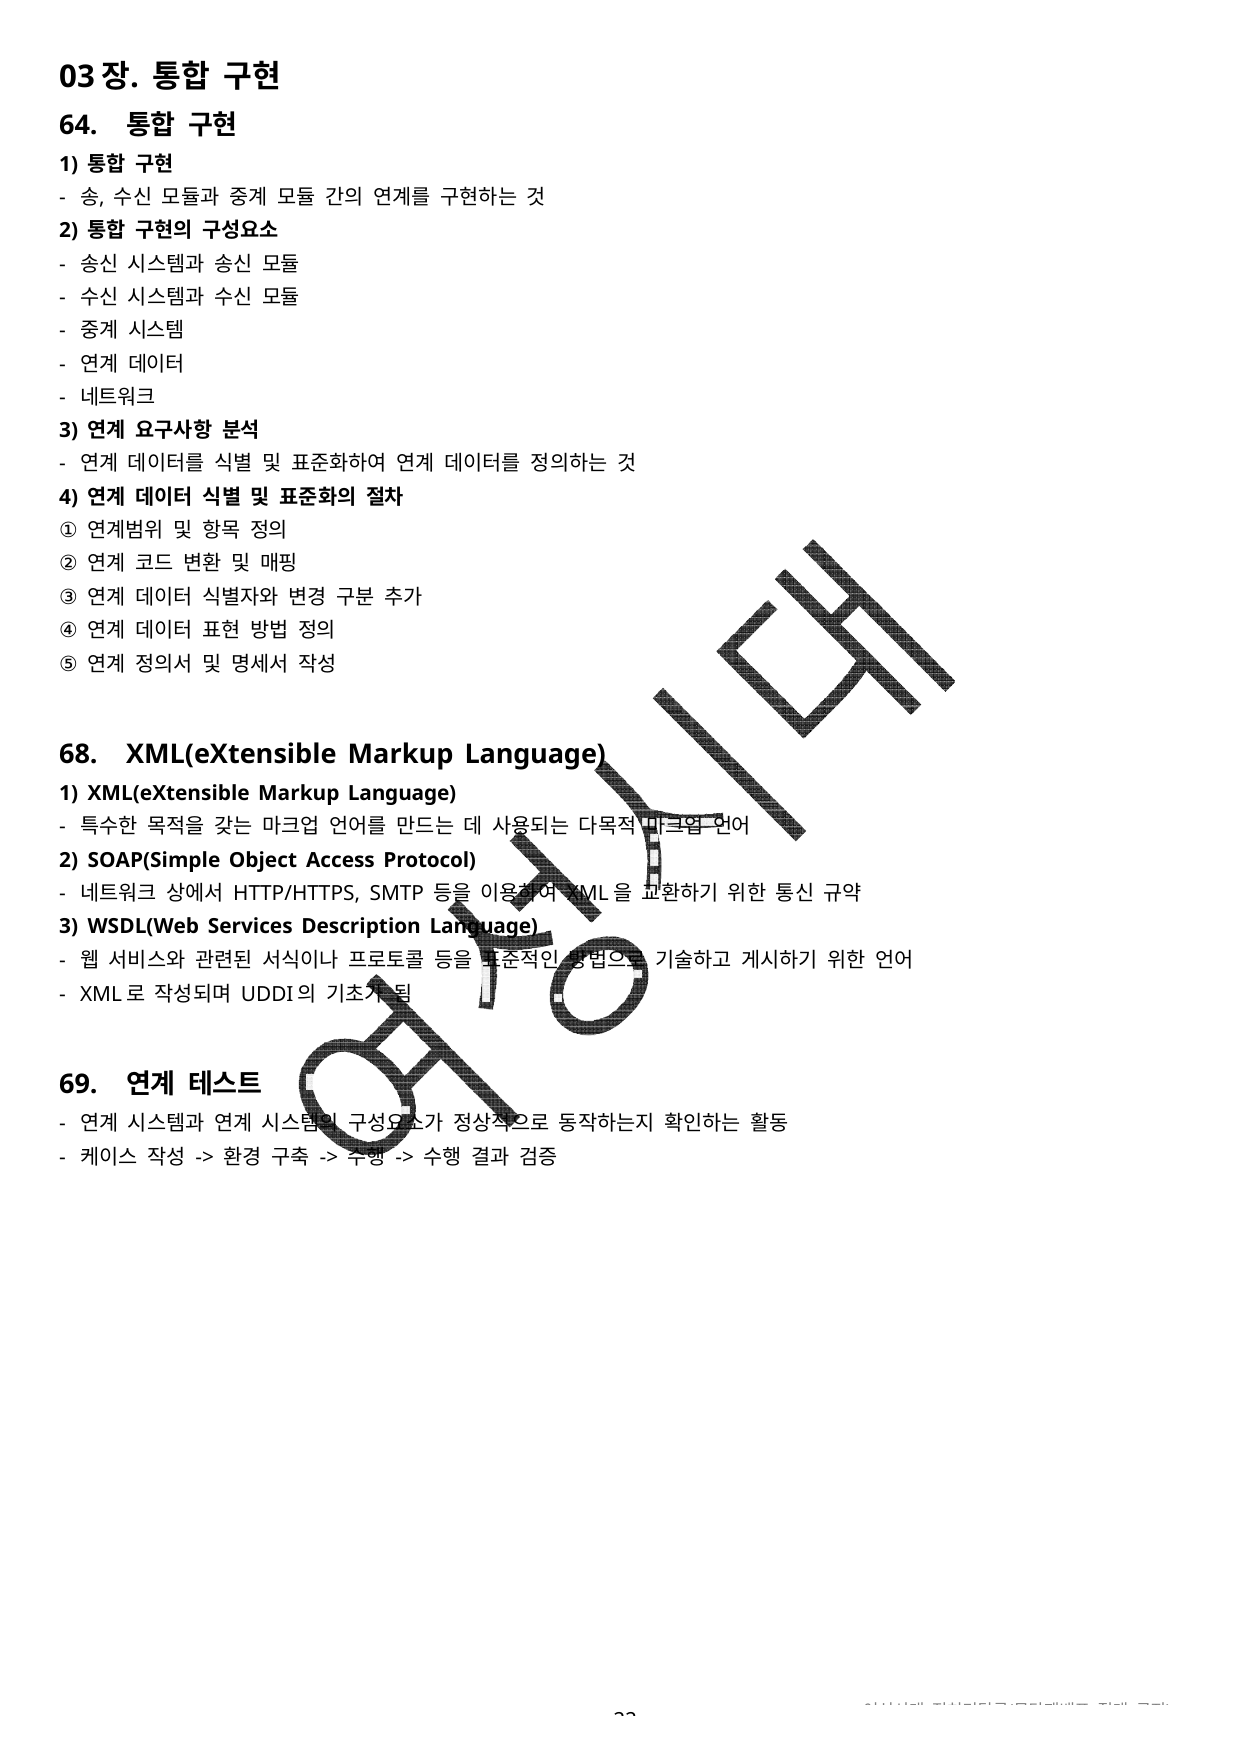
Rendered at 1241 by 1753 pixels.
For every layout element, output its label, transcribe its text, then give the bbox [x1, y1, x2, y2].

list 송신 시스템과 송신 모듈 [59, 244, 1192, 278]
list 네트워크 상에서 HTTP/HTTPS, SMTP 등을 이용하여 XML을 교환하기 위한 통신 규약 [59, 874, 1192, 907]
list 연계 데이터 [59, 344, 1192, 378]
subtitle 통합 구현 [59, 98, 1192, 143]
subtitle XML(eXtensible Markup Language) [59, 726, 1192, 773]
text ⑤ 연계 정의서 및 명세서 작성 [59, 644, 1192, 679]
list 네트워크 [59, 378, 1192, 411]
text ① 연계범위 및 항목 정의 [59, 511, 1192, 544]
list XML로 작성되며 UDDI의 기초가 됨 [59, 974, 1192, 1009]
subtitle 통합 구현의 구성요소 [59, 211, 1192, 244]
list 수신 시스템과 수신 모듈 [59, 278, 1192, 311]
subtitle WSDL(Web Services Description Language) [59, 907, 1192, 940]
subtitle 연계 테스트 [59, 1056, 1192, 1103]
subtitle 연계 요구사항 분석 [59, 411, 1192, 444]
list 케이스 작성 -> 환경 구축 -> 수행 -> 수행 결과 검증 [59, 1137, 1192, 1172]
subtitle 03장. 통합 구현 [59, 45, 1192, 98]
subtitle SOAP(Simple Object Access Protocol) [59, 840, 1192, 874]
text ④ 연계 데이터 표현 방법 정의 [59, 611, 1192, 644]
list 송, 수신 모듈과 중계 모듈 간의 연계를 구현하는 것 [59, 178, 1192, 211]
subtitle 통합 구현 [59, 143, 1192, 178]
list 웹 서비스와 관련된 서식이나 프로토콜 등을 표준적인 방법으로 기술하고 게시하기 위한 언어 [59, 940, 1192, 974]
list 중계 시스템 [59, 311, 1192, 344]
subtitle XML(eXtensible Markup Language) [59, 773, 1192, 807]
list 연계 데이터를 식별 및 표준화하여 연계 데이터를 정의하는 것 [59, 444, 1192, 477]
list 연계 시스템과 연계 시스템의 구성요소가 정상적으로 동작하는지 확인하는 활동 [59, 1103, 1192, 1137]
text ② 연계 코드 변환 및 매핑 [59, 544, 1192, 577]
subtitle 연계 데이터 식별 및 표준화의 절차 [59, 477, 1192, 511]
list 특수한 목적을 갖는 마크업 언어를 만드는 데 사용되는 다목적 마크업 언어 [59, 807, 1192, 840]
text ③ 연계 데이터 식별자와 변경 구분 추가 [59, 577, 1192, 611]
picture [298, 679, 955, 726]
picture [298, 1009, 955, 1056]
